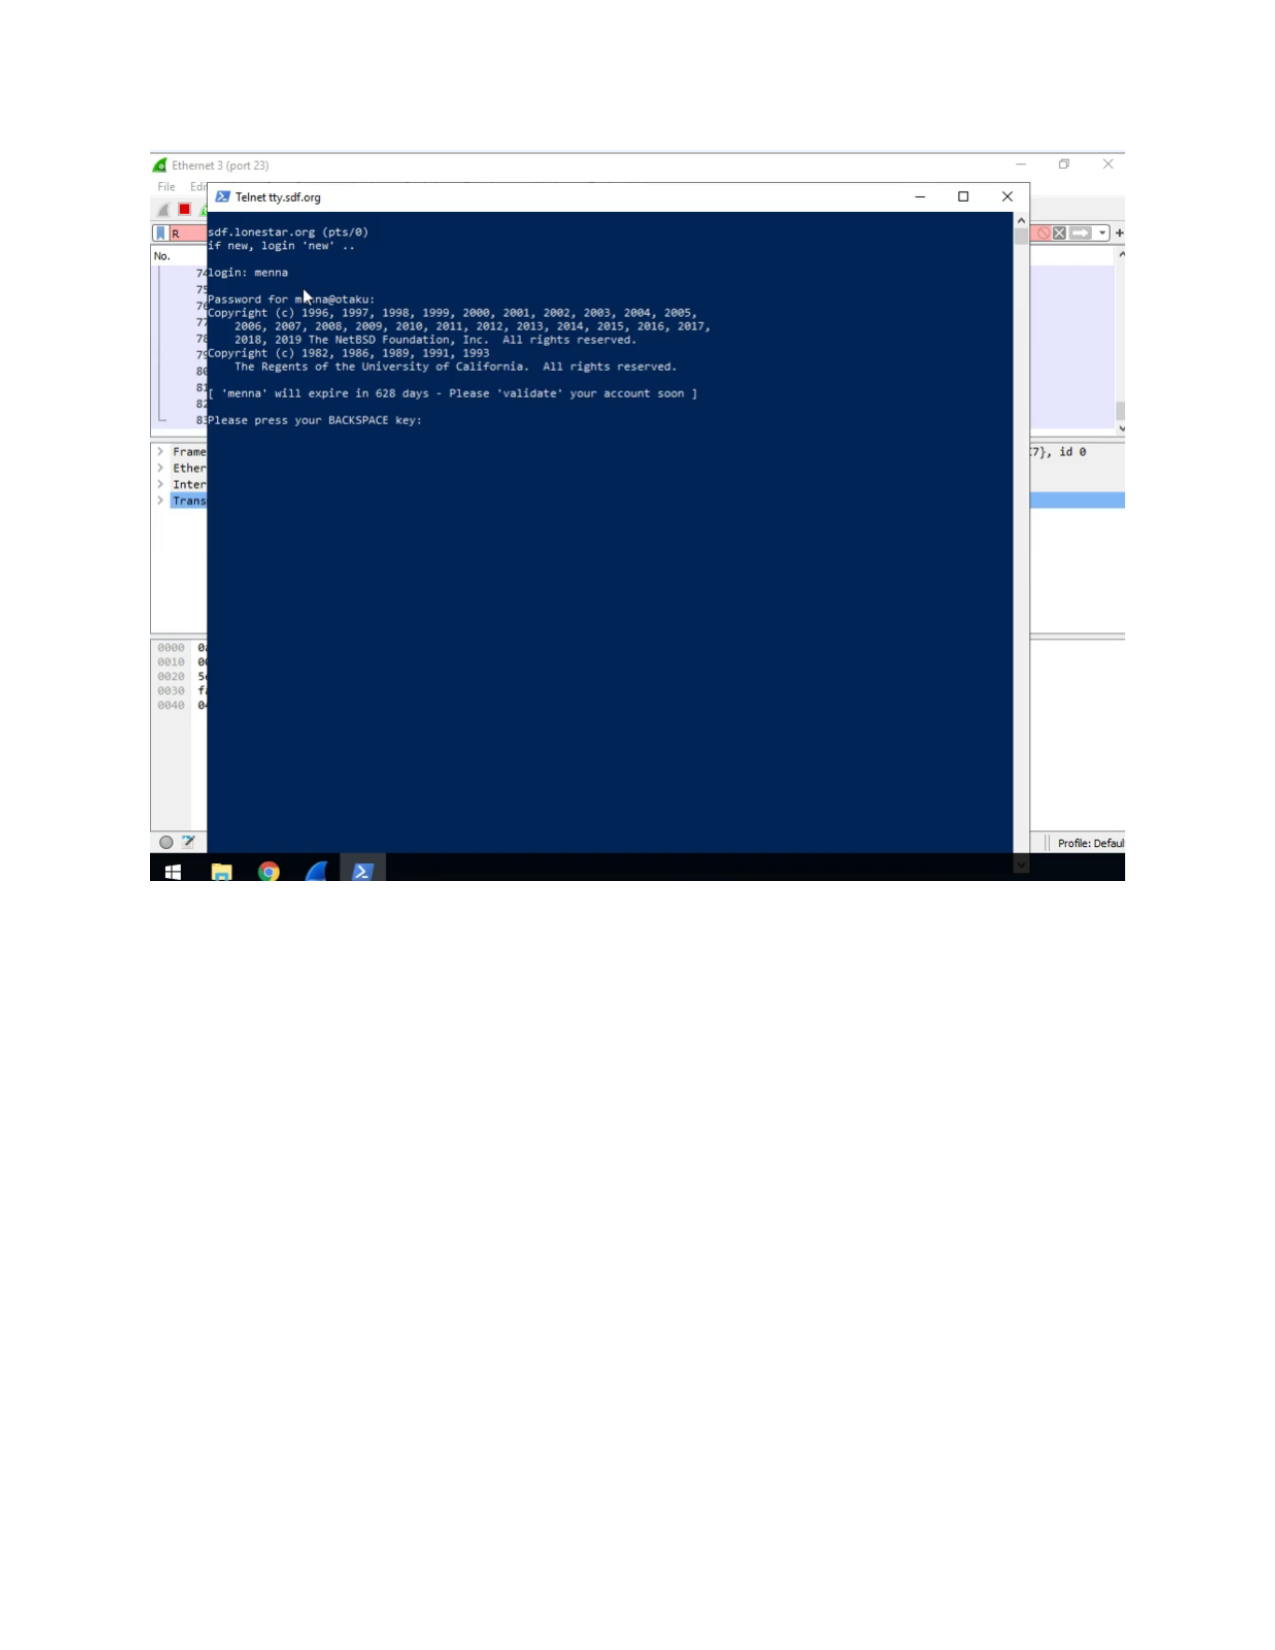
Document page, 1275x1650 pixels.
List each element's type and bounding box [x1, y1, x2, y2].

picture [150, 150, 1125, 881]
